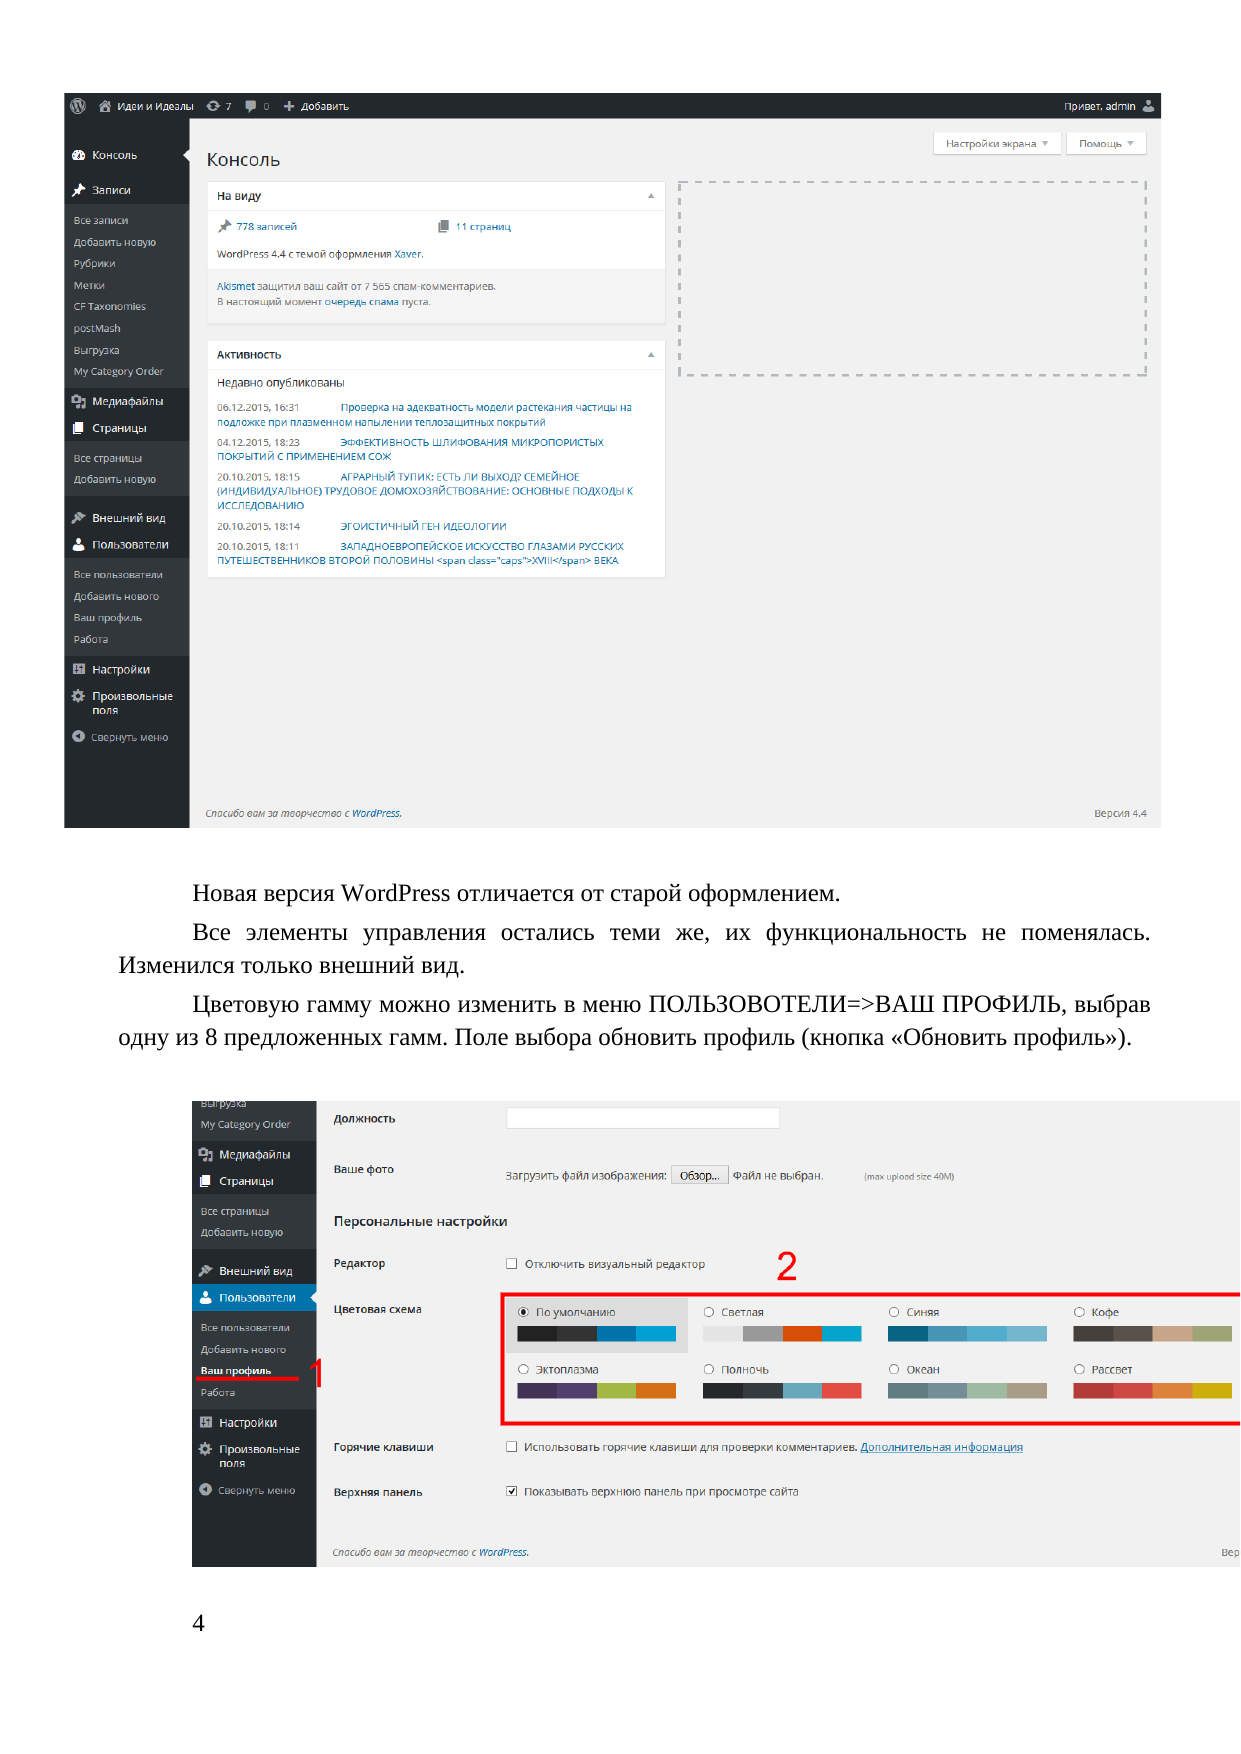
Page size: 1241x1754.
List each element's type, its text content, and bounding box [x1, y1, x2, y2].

picture [64, 93, 1162, 828]
picture [192, 1101, 1241, 1567]
text Новая версия WordPress отличается от старой оформлением. [118, 878, 1152, 907]
text Цветовую гамму можно изменить в меню ПОЛЬЗОВОТЕЛИ=>ВАШ ПРОФИЛЬ, выбрав одну из 8 предложенных гамм. Поле выбора обновить профиль (кнопка «Обновить профиль»). [118, 989, 1152, 1051]
picture [201, 1292, 211, 1303]
text Все элементы управления остались теми же, их функциональность не поменялась. Изменился только внешний вид. [118, 917, 1152, 979]
